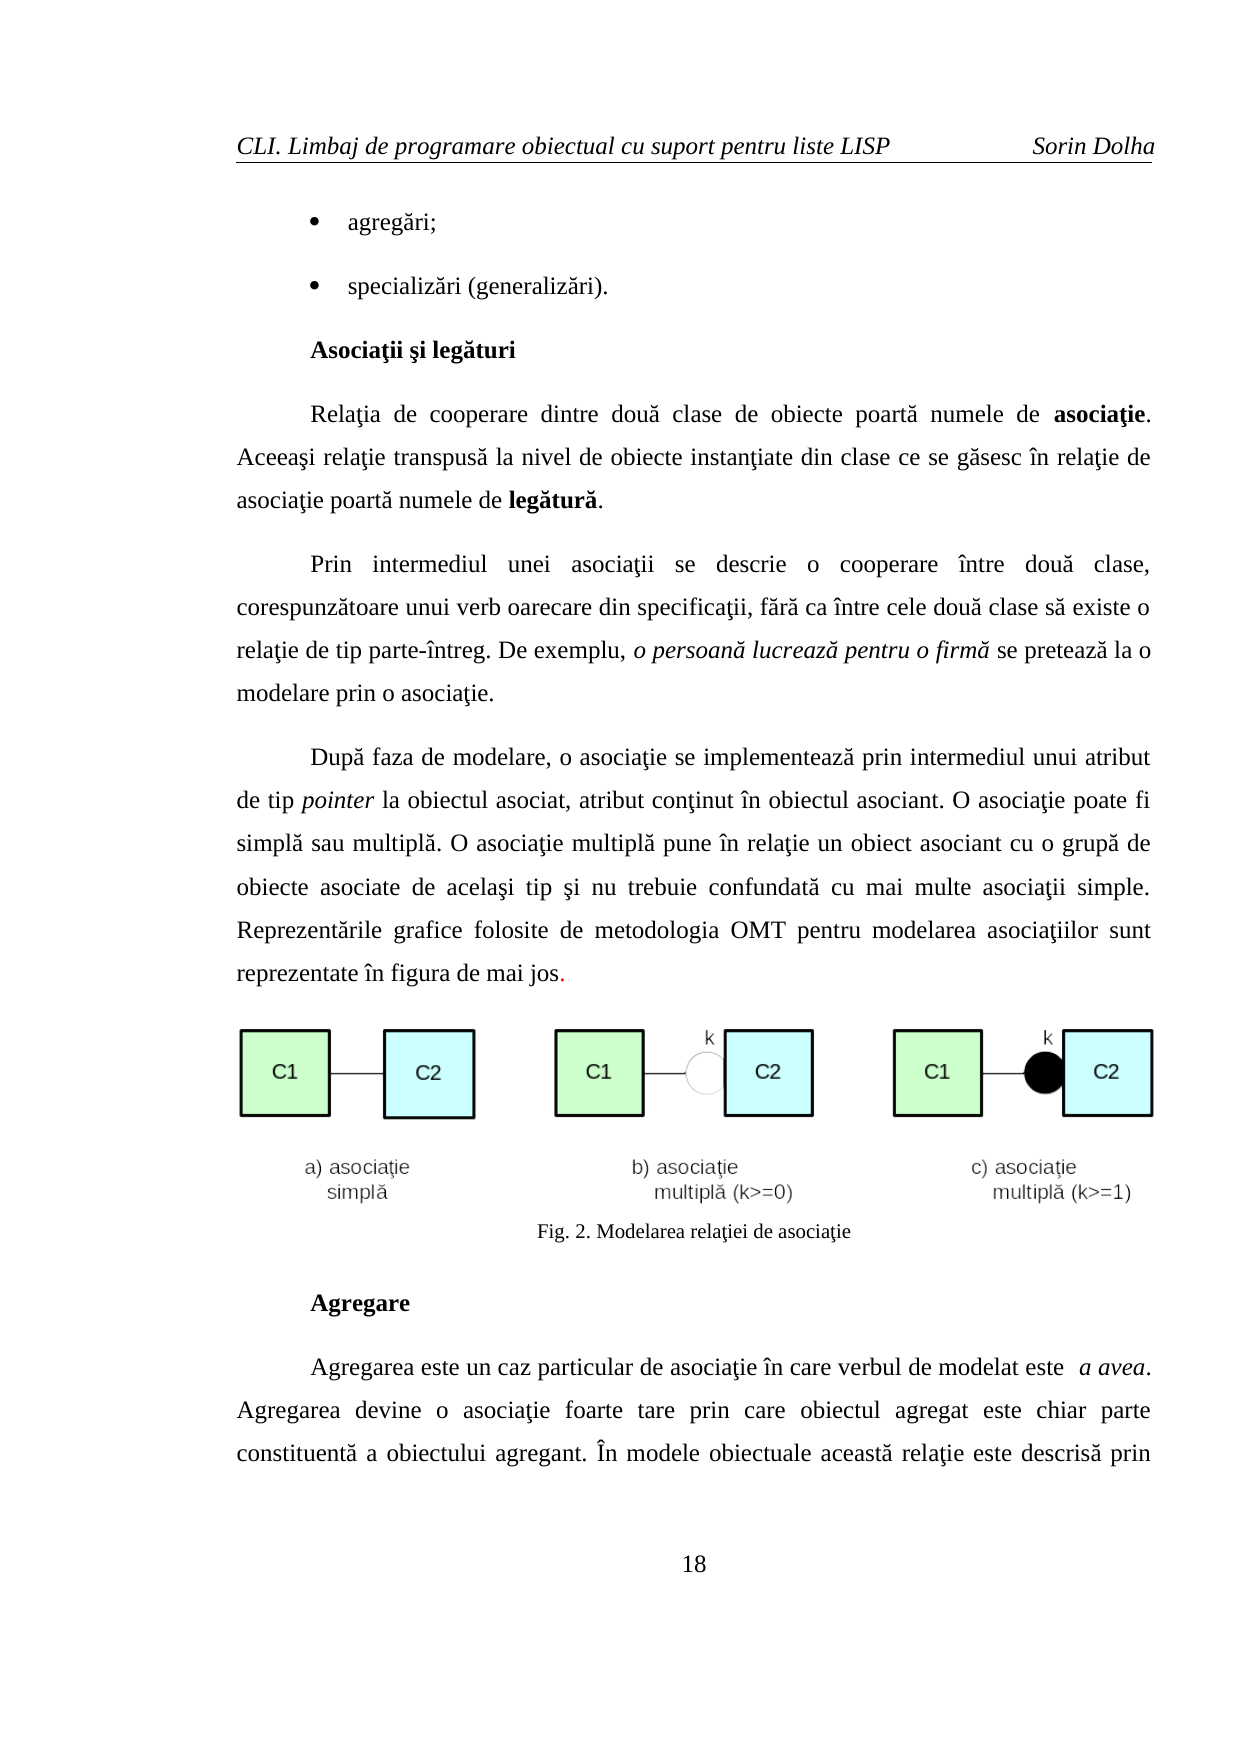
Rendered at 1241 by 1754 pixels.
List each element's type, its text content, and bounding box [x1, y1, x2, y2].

text Asociaţii şi legături [236, 335, 1152, 363]
list agregări; [310, 207, 1152, 236]
text Prin intermediul unei asociaţii se descrie o cooperare între două clase, corespunzătoare unui verb oarecare din specificaţii, fără ca între cele două clase să existe o relaţie de tip parte-întreg. De exemplu, o persoană lucrează pentru o firmă se pretează la o modelare prin o asociaţie. [236, 549, 1152, 707]
text Fig. 2. Modelarea relaţiei de asociaţie [236, 1219, 1152, 1243]
text Relaţia de cooperare dintre două clase de obiecte poartă numele de asociaţie. Aceeaşi relaţie transpusă la nivel de obiecte instanţiate din clase ce se găsesc în relaţie de asociaţie poartă numele de legătură. [236, 399, 1152, 514]
list specializări (generalizări). [310, 271, 1152, 299]
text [236, 1352, 1152, 1467]
text Agregare [236, 1288, 1152, 1317]
text După faza de modelare, o asociaţie se implementează prin intermediul unui atribut de tip pointer la obiectul asociat, atribut conţinut în obiectul asociant. O asociaţie poate fi simplă sau multiplă. O asociaţie multiplă pune în relaţie un obiect asociant cu o grupă de obiecte asociate de acelaşi tip şi nu trebuie confundată cu mai multe asociaţii simple. Reprezentările grafice folosite de metodologia OMT pentru modelarea asociaţiilor sunt reprezentate în figura de mai jos. [236, 742, 1152, 987]
